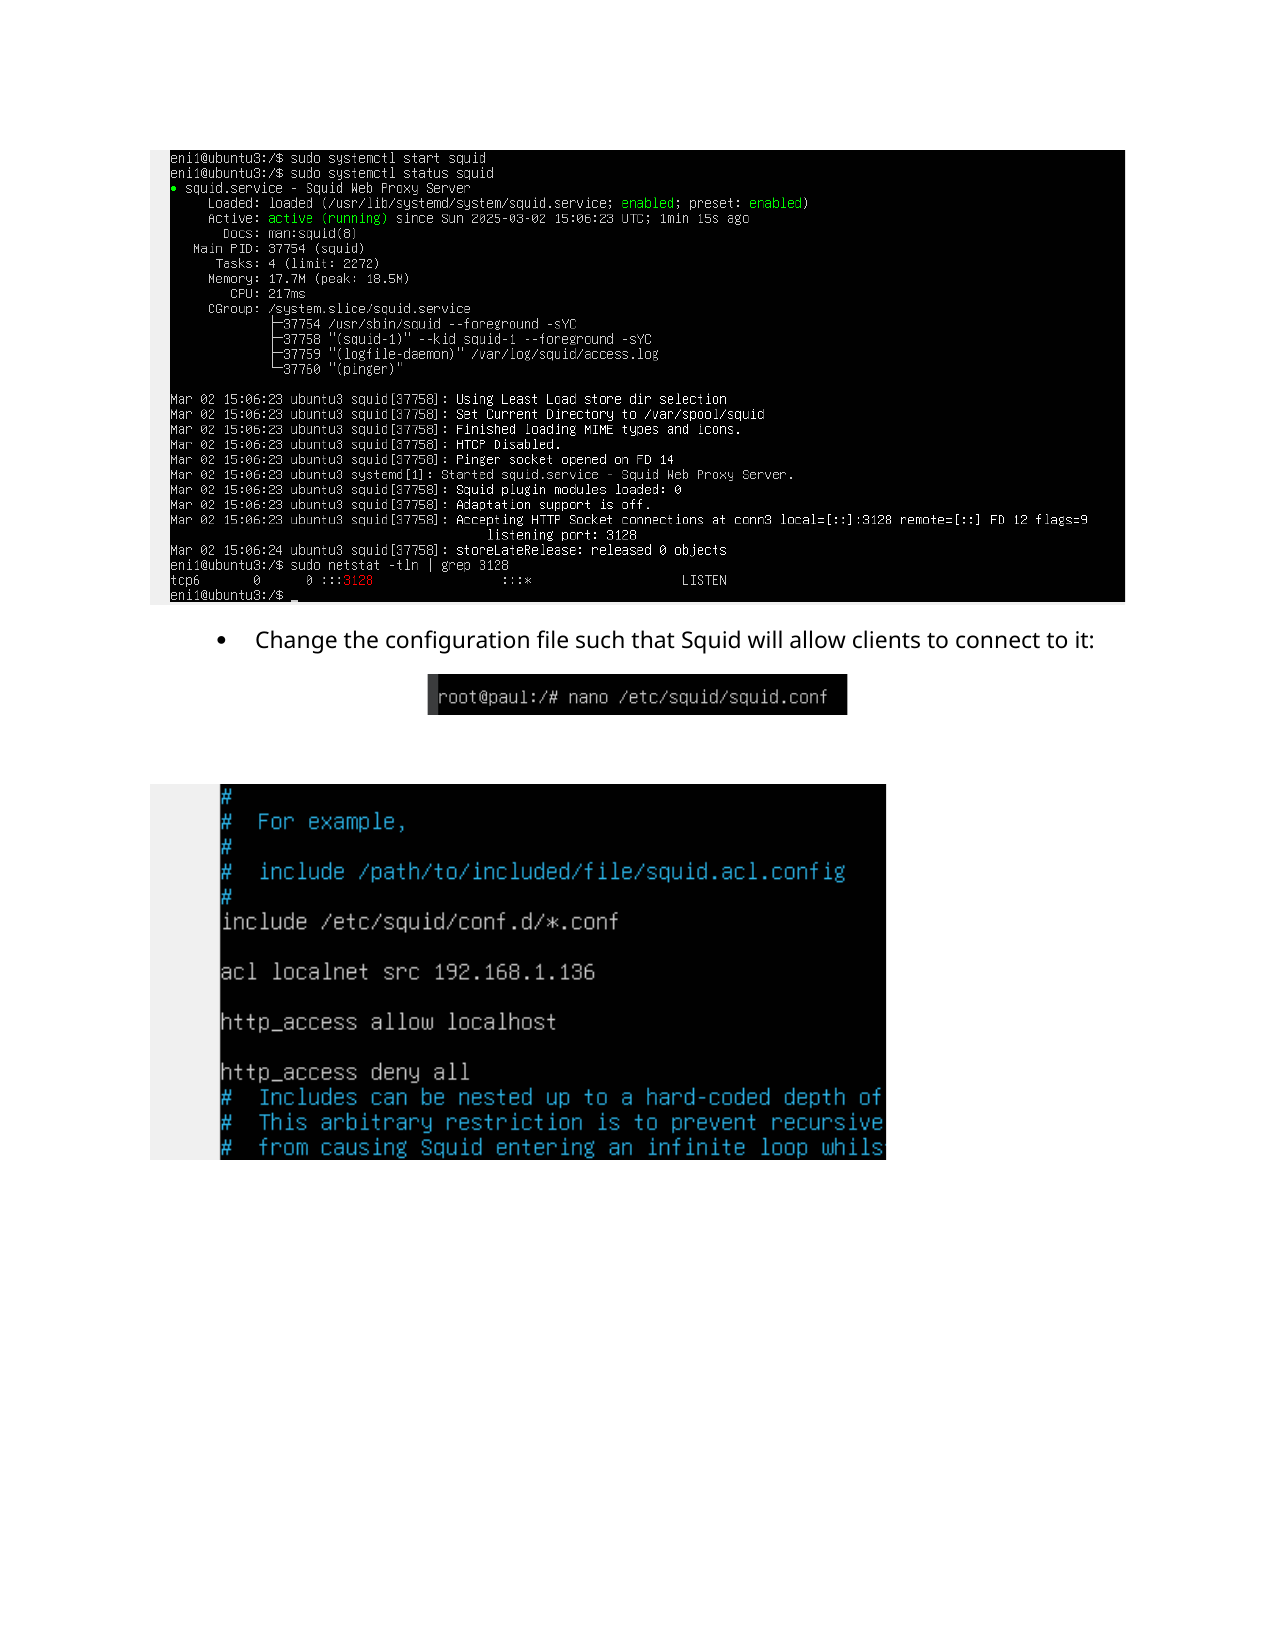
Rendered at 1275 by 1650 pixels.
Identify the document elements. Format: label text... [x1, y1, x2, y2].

list Change the configuration file such that Squid will allow clients to connect to it: [187, 624, 1125, 655]
picture [150, 150, 1125, 605]
picture [427, 674, 848, 715]
picture [150, 784, 887, 1160]
